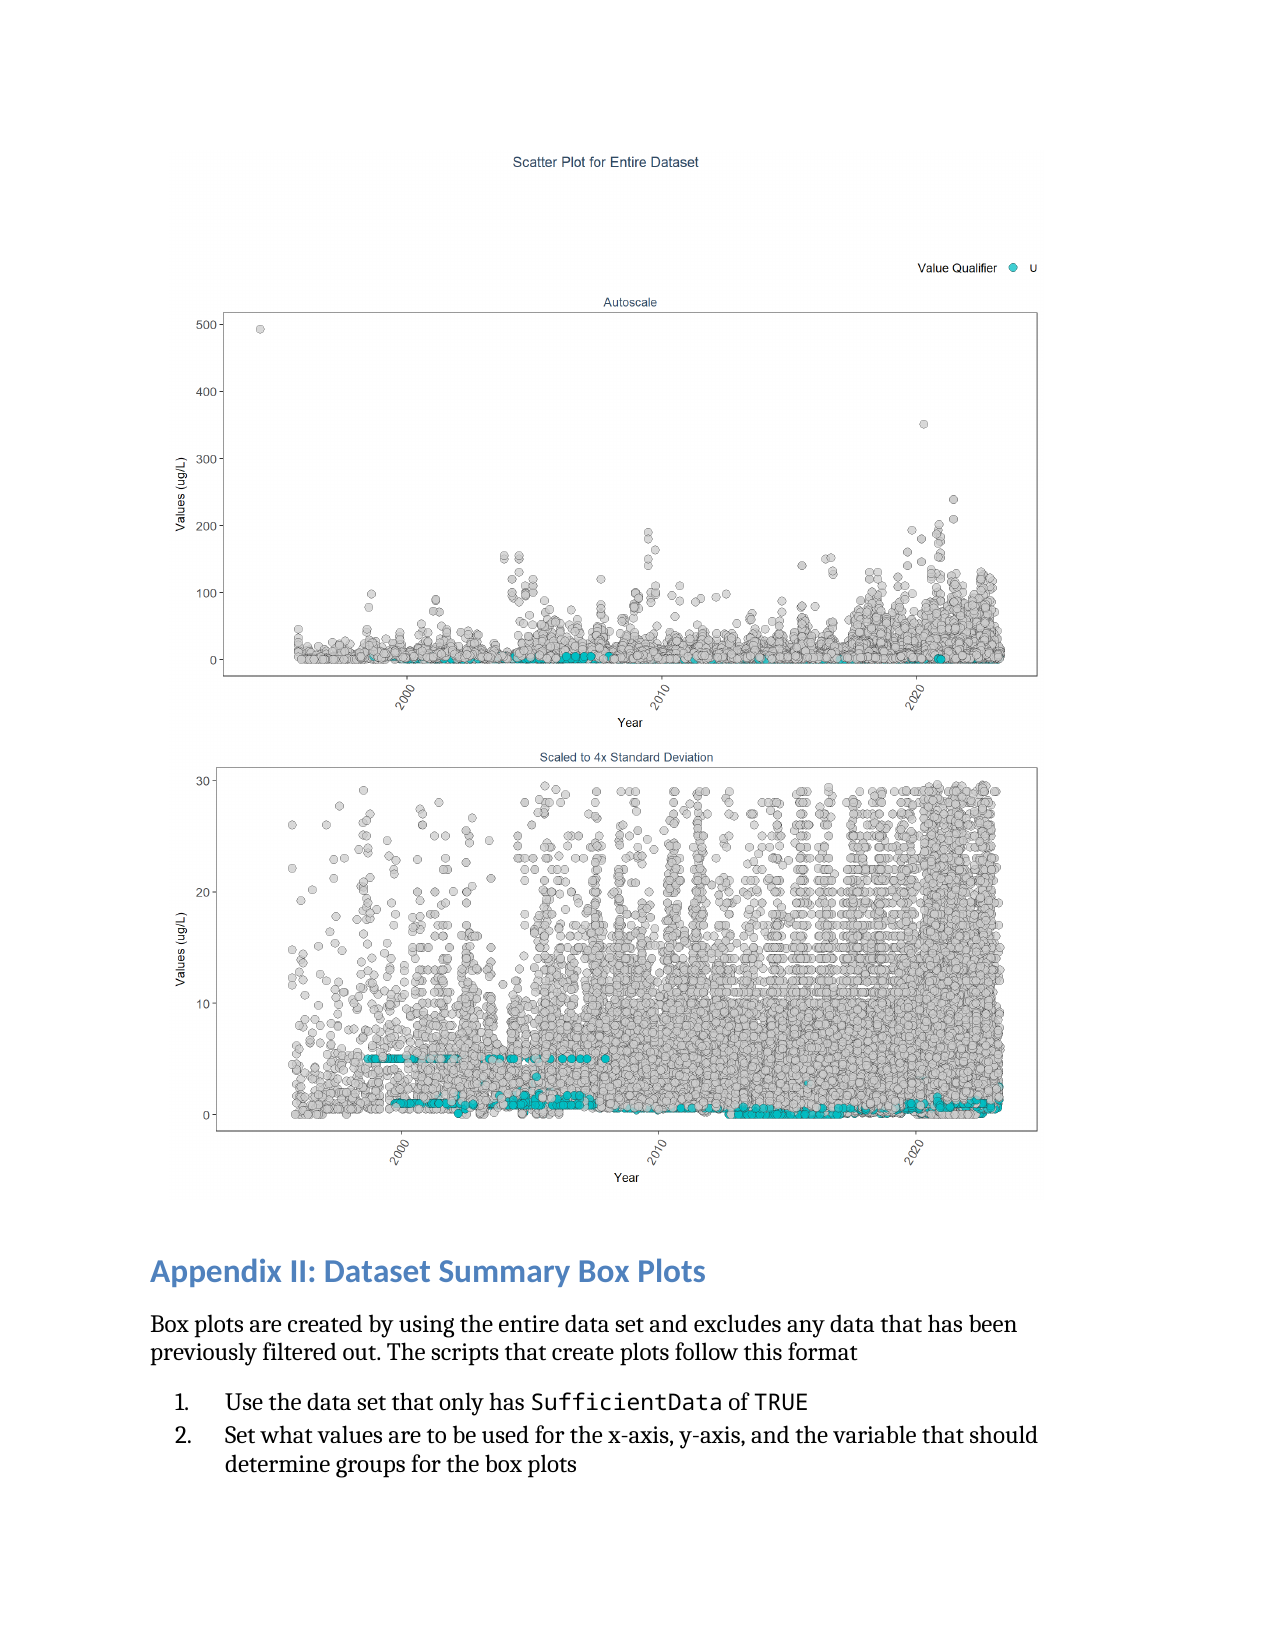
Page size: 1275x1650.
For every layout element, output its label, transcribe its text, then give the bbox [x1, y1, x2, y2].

list Set what values are to be used for the x-axis, y-axis, and the variable that should determine groups for the box plots [175, 1421, 1125, 1478]
text Box plots are created by using the entire data set and excludes any data that has been previously filtered out. The scripts that create plots follow this format [150, 1309, 1125, 1367]
list Use the data set that only has SufficientData of TRUE [175, 1386, 1125, 1417]
subtitle Appendix II: Dataset Summary Box Plots [150, 1250, 1125, 1291]
picture [168, 150, 1044, 1200]
